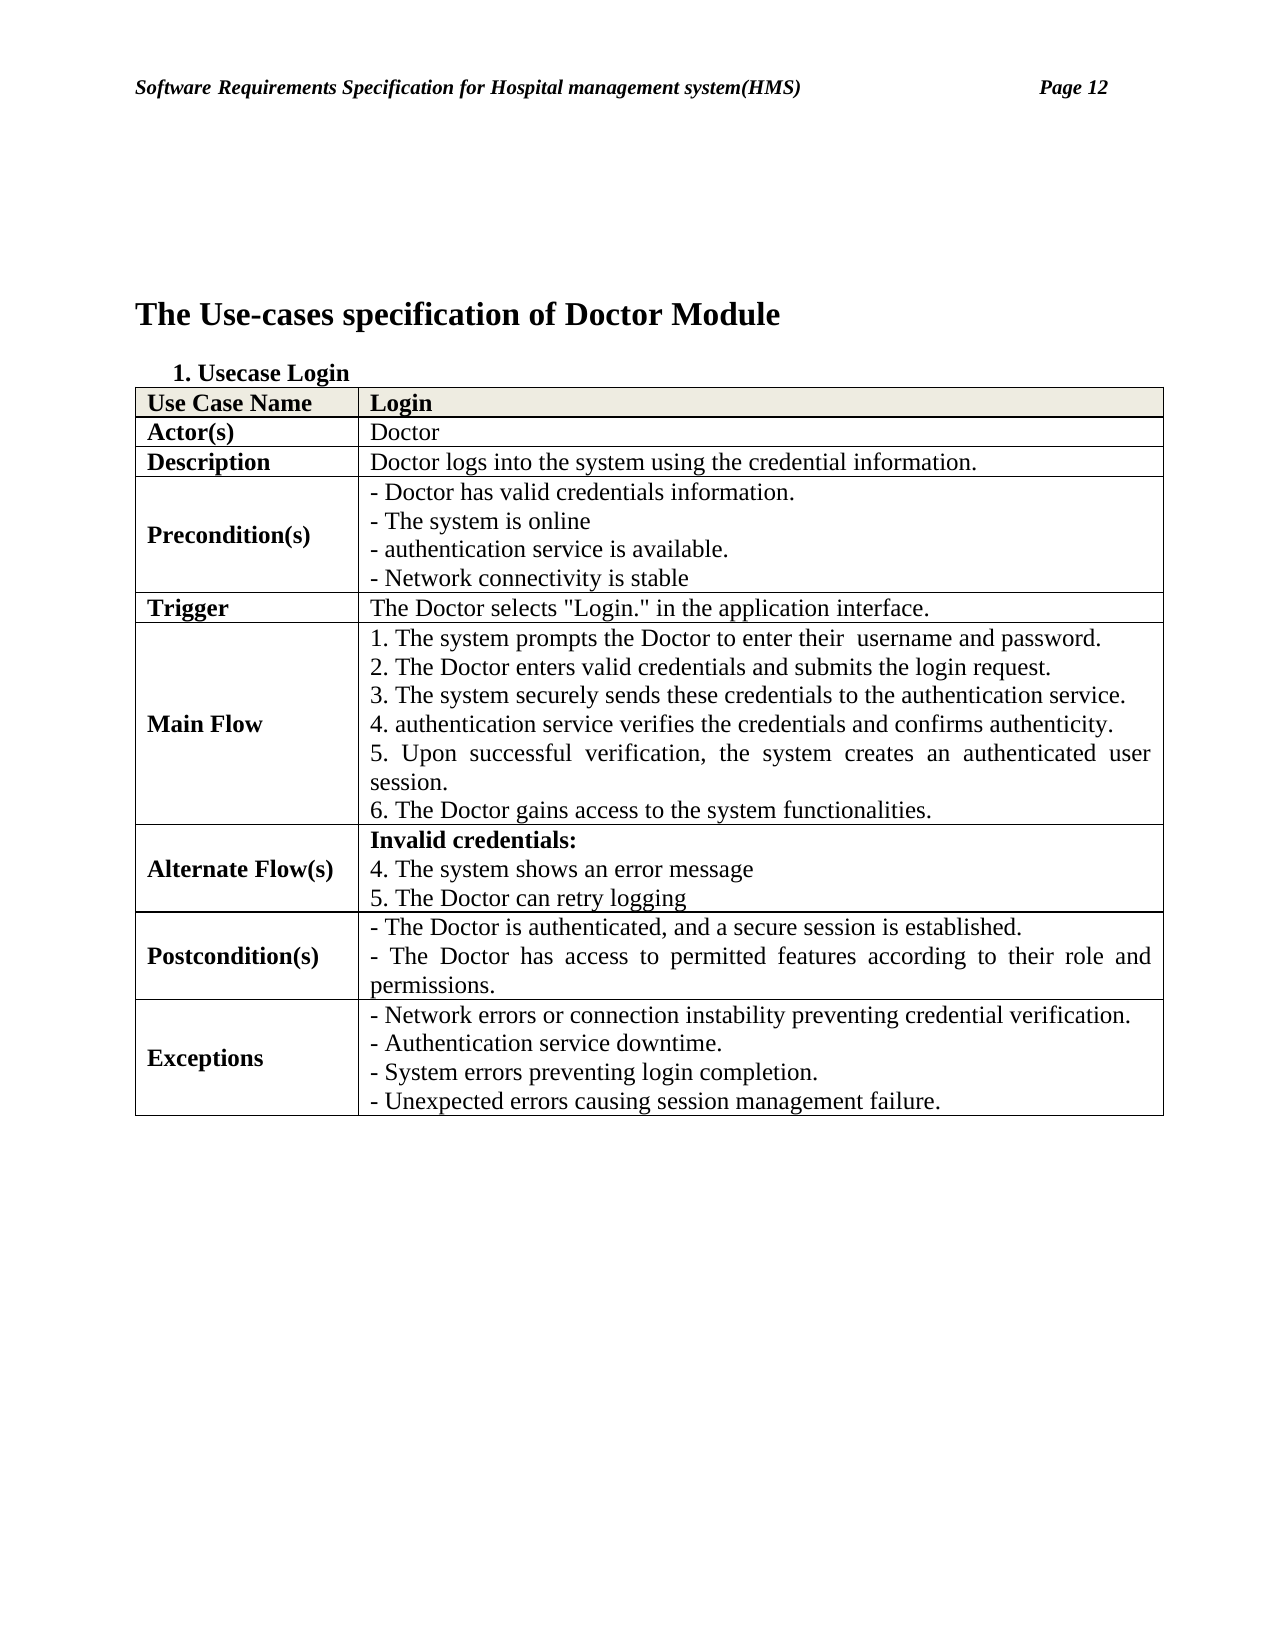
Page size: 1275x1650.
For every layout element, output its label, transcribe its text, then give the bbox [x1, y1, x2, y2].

table_cell The Doctor selects "Login." in the application interface. [359, 593, 1163, 622]
table_cell - The Doctor is authenticated, and a secure session is established. - The Doctor has access to permitted features according to their role and permissions. [359, 913, 1163, 999]
table_cell Exceptions [136, 1000, 358, 1115]
table_cell Alternate Flow(s) [136, 825, 358, 911]
table_cell - Network errors or connection instability preventing credential verification. - Authentication service downtime. - System errors preventing login completion. - Unexpected errors causing session management failure. [359, 1000, 1163, 1115]
table_cell Trigger [136, 593, 358, 622]
table_cell Doctor logs into the system using the credential information. [359, 447, 1163, 476]
table_cell - Doctor has valid credentials information. - The system is online - authentication service is available. - Network connectivity is stable [359, 477, 1163, 592]
subtitle The Use-cases specification of Doctor Module [135, 294, 1140, 332]
table_cell Doctor [359, 418, 1163, 446]
table_header Login [359, 388, 1163, 416]
table_cell 1. The system prompts the Doctor to enter their username and password. 2. The Doctor enters valid credentials and submits the login request. 3. The system securely sends these credentials to the authentication service. 4. authentication service verifies the credentials and confirms authenticity. 5. Upon successful verification, the system creates an authenticated user session. 6. The Doctor gains access to the system functionalities. [359, 623, 1163, 824]
table_cell Invalid credentials: 4. The system shows an error message 5. The Doctor can retry logging [359, 825, 1163, 911]
table_cell Actor(s) [136, 418, 358, 446]
table_cell Main Flow [136, 623, 358, 824]
table_header Use Case Name [136, 388, 358, 416]
table_cell Description [136, 447, 358, 476]
list 1. Usecase Login [172, 362, 1140, 387]
table_cell Precondition(s) [136, 477, 358, 592]
table_cell Postcondition(s) [136, 913, 358, 999]
